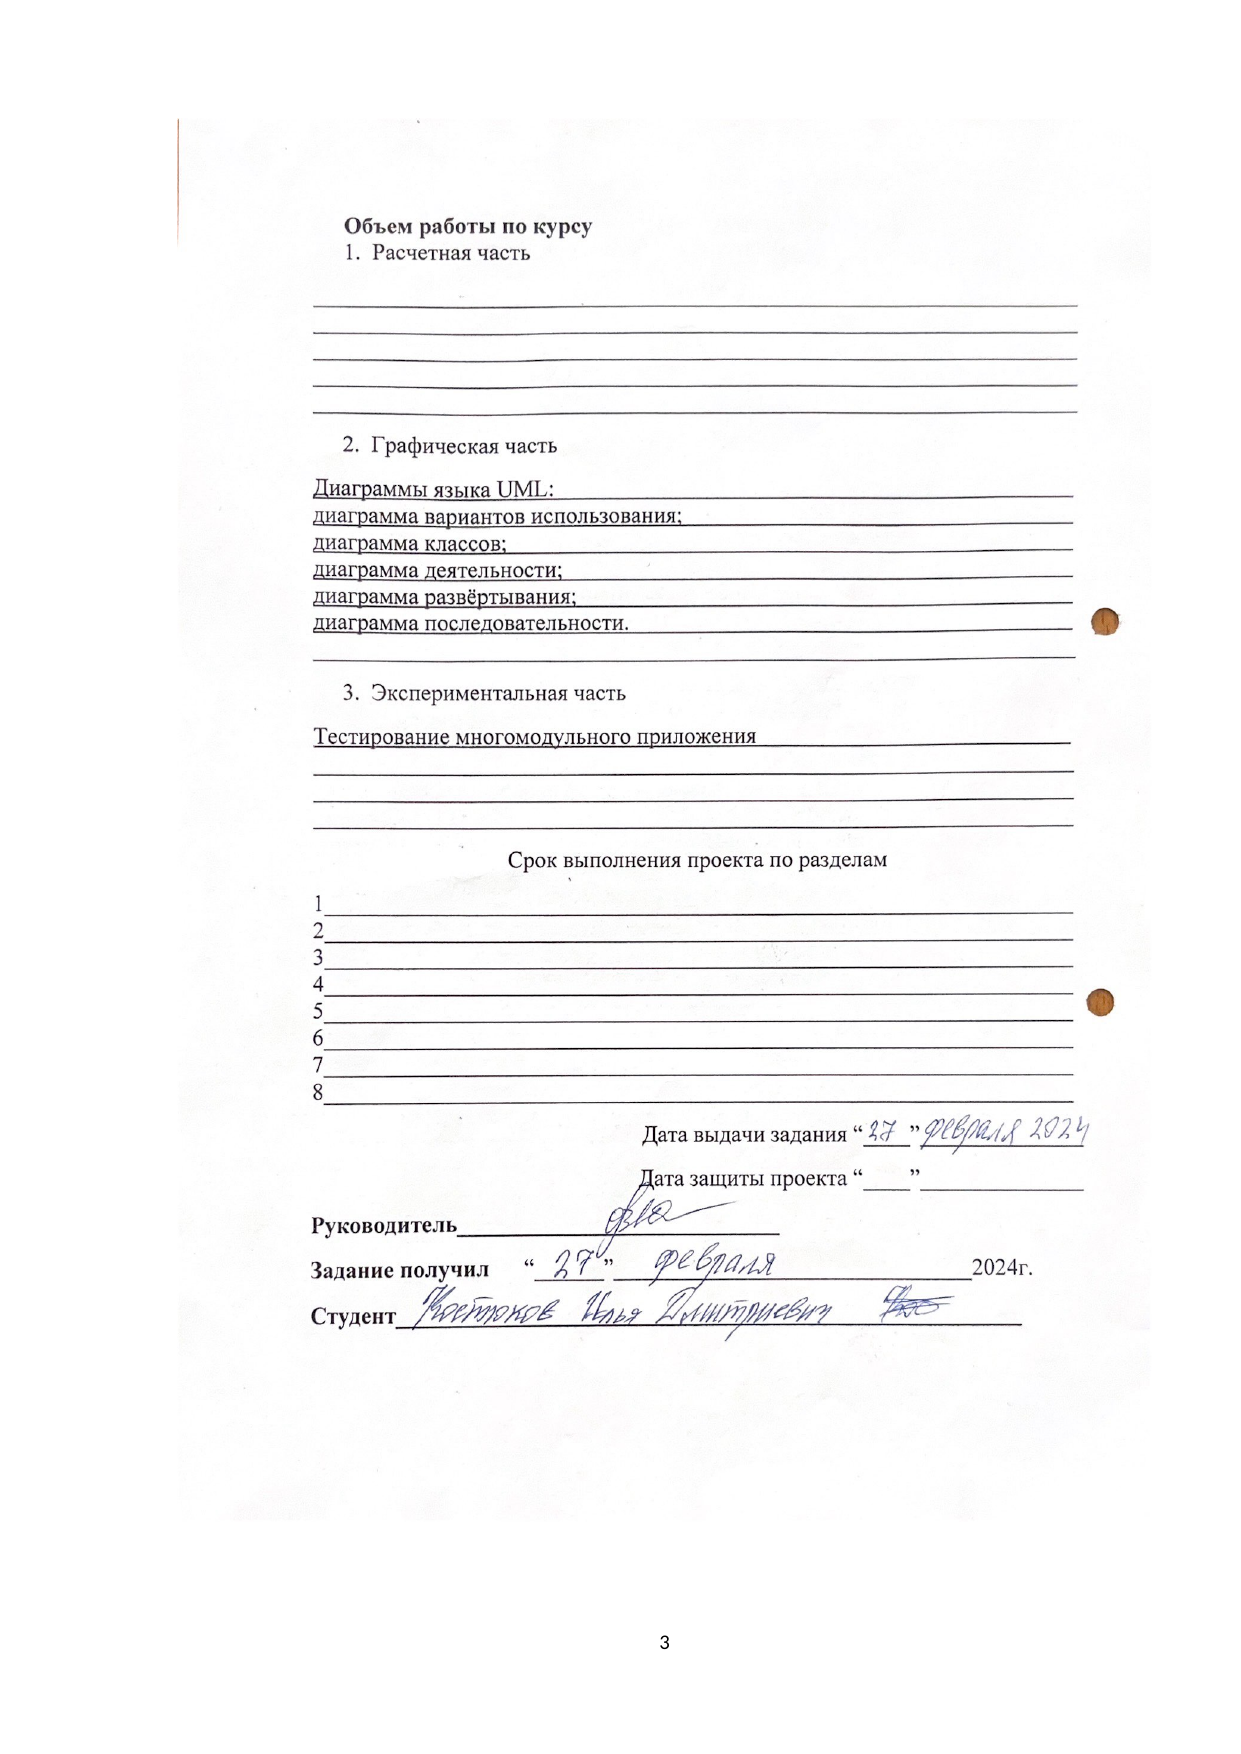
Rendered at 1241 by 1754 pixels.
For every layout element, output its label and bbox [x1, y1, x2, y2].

picture [177, 118, 1152, 1522]
